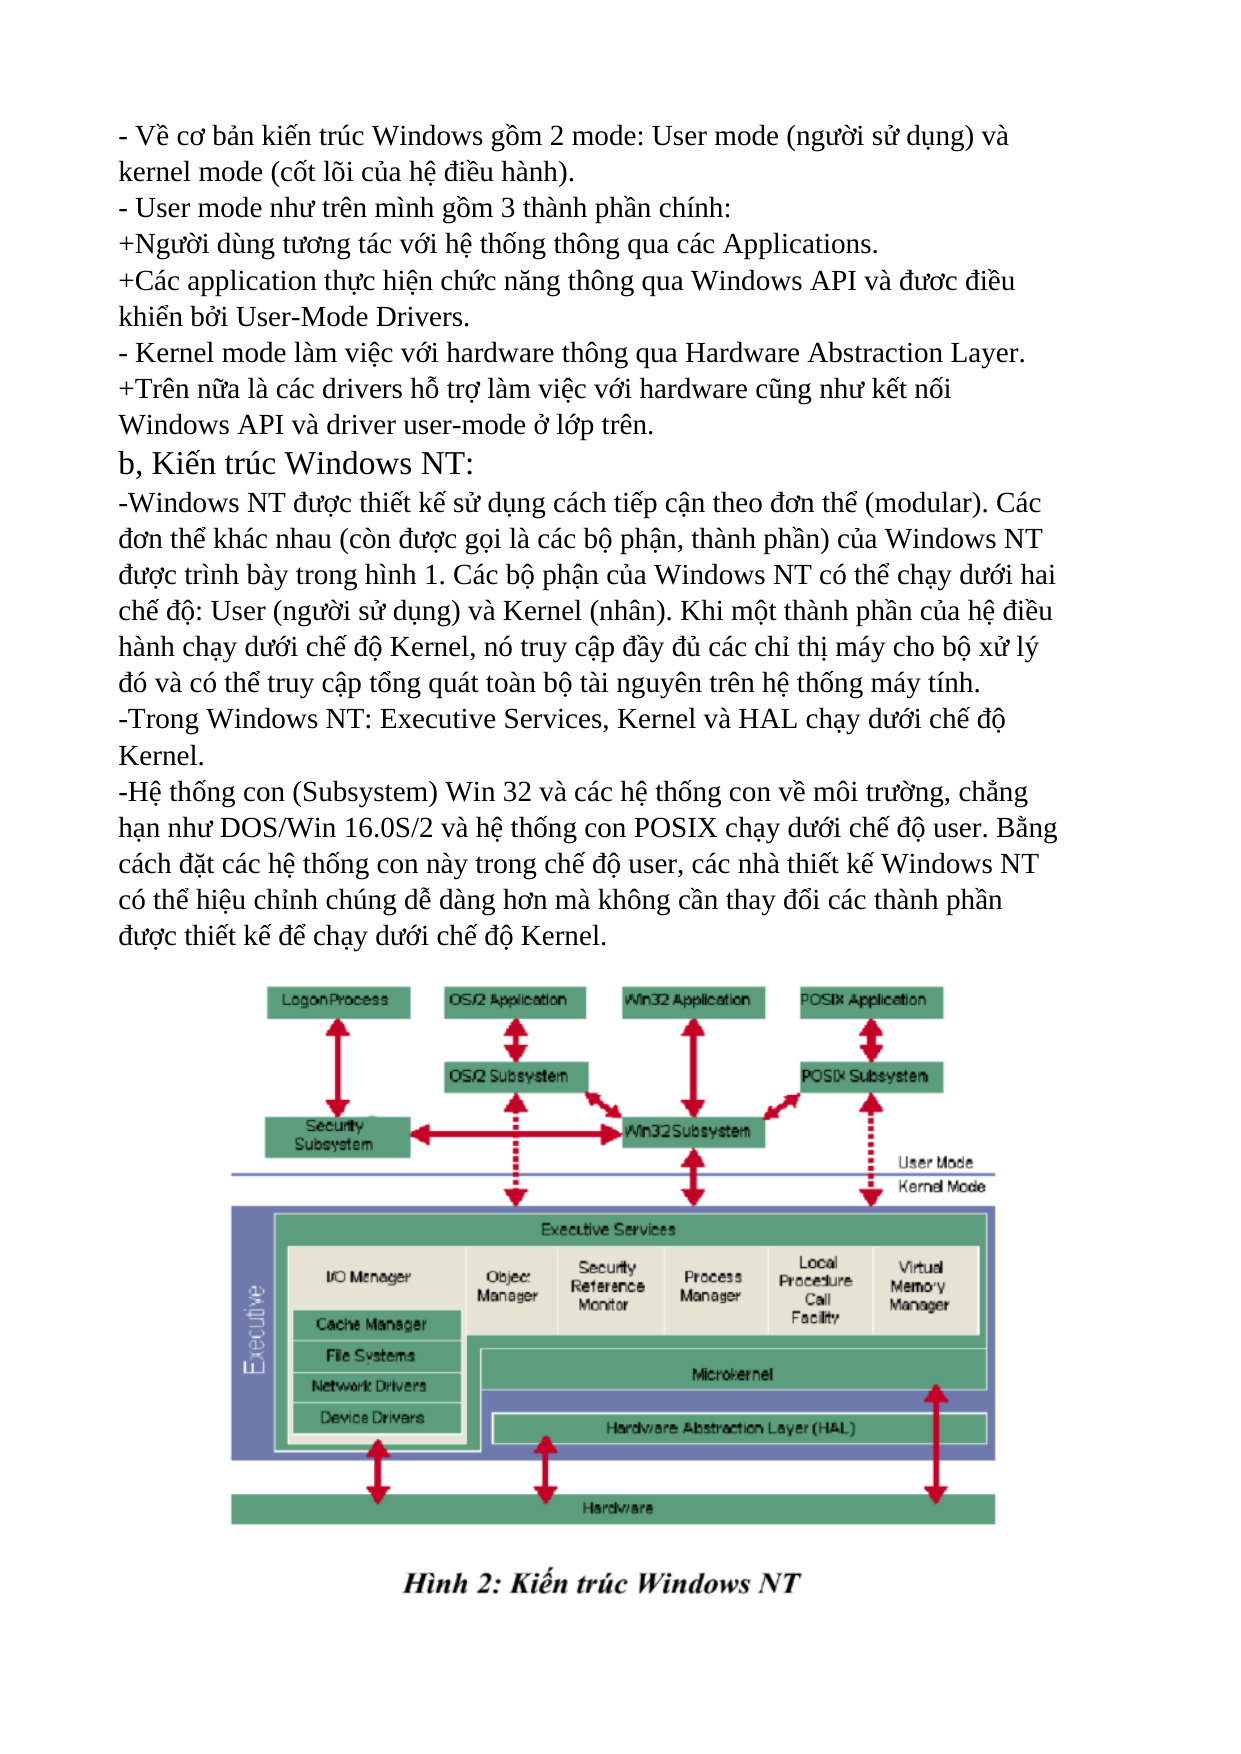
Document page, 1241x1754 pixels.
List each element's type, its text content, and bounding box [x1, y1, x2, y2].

text - Về cơ bản kiến trúc Windows gồm 2 mode: User mode (người sử dụng) và kernel mode (cốt lõi của hệ điều hành). [118, 118, 1063, 188]
text - Kernel mode làm việc với hardware thông qua Hardware Abstraction Layer. [118, 335, 1063, 368]
text -Windows NT được thiết kế sử dụng cách tiếp cận theo đơn thể (modular). Các đơn thể khác nhau (còn được gọi là các bộ phận, thành phần) của Windows NT được trình bày trong hình 1. Các bộ phận của Windows NT có thể chạy dưới hai chế độ: User (người sử dụng) và Kernel (nhân). Khi một thành phần của hệ điều hành chạy dưới chế độ Kernel, nó truy cập đầy đủ các chỉ thị máy cho bộ xử lý đó và có thể truy cập tổng quát toàn bộ tài nguyên trên hệ thống máy tính. [118, 485, 1063, 699]
text -Trong Windows NT: Executive Services, Kernel và HAL chạy dưới chế độ Kernel. [118, 702, 1063, 771]
text +Trên nữa là các drivers hỗ trợ làm việc với hardware cũng như kết nối Windows API và driver user-mode ở lớp trên. [118, 371, 1063, 441]
picture [118, 954, 1117, 1629]
text +Các application thực hiện chức năng thông qua Windows API và đươc điều khiển bởi User-Mode Drivers. [118, 263, 1063, 332]
text b, Kiến trúc Windows NT: [118, 443, 1063, 482]
text -Hệ thống con (Subsystem) Win 32 và các hệ thống con về môi trường, chẳng hạn như DOS/Win 16.0S/2 và hệ thống con POSIX chạy dưới chế độ user. Bằng cách đặt các hệ thống con này trong chế độ user, các nhà thiết kế Windows NT có thể hiệu chỉnh chúng dễ dàng hơn mà không cần thay đổi các thành phần được thiết kế để chạy dưới chế độ Kernel. [118, 774, 1063, 952]
text +Người dùng tương tác với hệ thống thông qua các Applications. [118, 227, 1063, 260]
text - User mode như trên mình gồm 3 thành phần chính: [118, 190, 1063, 224]
